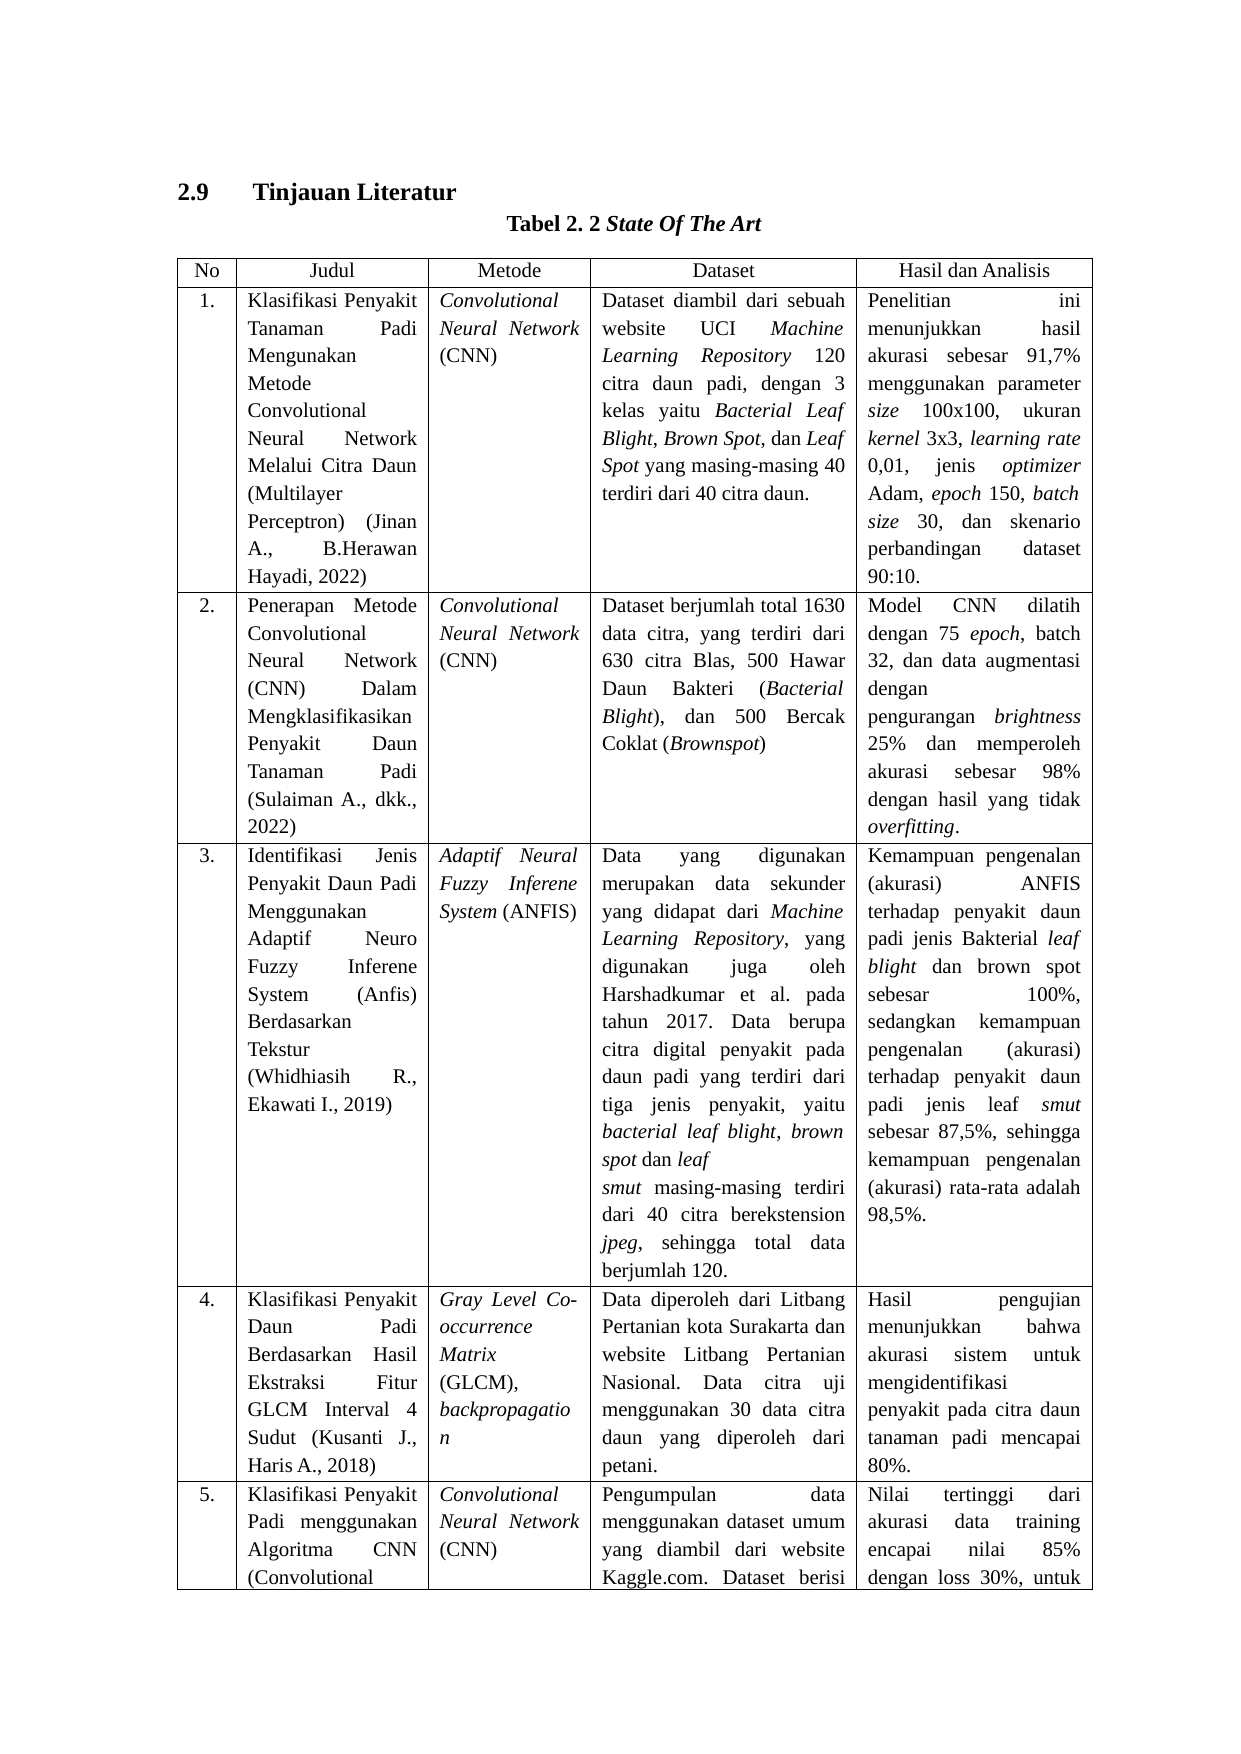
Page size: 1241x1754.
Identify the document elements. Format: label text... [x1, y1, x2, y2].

table_cell 4. [178, 1287, 236, 1481]
table_cell 3. [178, 844, 236, 1286]
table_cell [591, 1482, 856, 1589]
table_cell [237, 1482, 428, 1589]
table_cell Klasifikasi Penyakit Daun Padi Berdasarkan Hasil Ekstraksi Fitur GLCM Interval 4 Sudut (Kusanti J., Haris A., 2018) [237, 1287, 428, 1481]
table_header No [178, 259, 236, 287]
table_cell Kemampuan pengenalan (akurasi) ANFIS terhadap penyakit daun padi jenis Bakterial leaf blight dan brown spot sebesar 100%, sedangkan kemampuan pengenalan (akurasi) terhadap penyakit daun padi jenis leaf smut sebesar 87,5%, sehingga kemampuan pengenalan (akurasi) rata-rata adalah 98,5%. [857, 844, 1092, 1286]
table_header Metode [429, 259, 590, 287]
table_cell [857, 1482, 1092, 1589]
text Tabel 2. 2 State Of The Art [177, 210, 1092, 237]
table_header Hasil dan Analisis [857, 259, 1092, 287]
table_cell 2. [178, 593, 236, 842]
table_cell Identifikasi Jenis Penyakit Daun Padi Menggunakan Adaptif Neuro Fuzzy Inferene System (Anfis) Berdasarkan Tekstur (Whidhiasih R., Ekawati I., 2019) [237, 844, 428, 1286]
table_cell Convolutional Neural Network (CNN) [429, 1482, 590, 1589]
table_cell Data diperoleh dari Litbang Pertanian kota Surakarta dan website Litbang Pertanian Nasional. Data citra uji menggunakan 30 data citra daun yang diperoleh dari petani. [591, 1287, 856, 1481]
table_header Judul [237, 259, 428, 287]
table_cell Dataset diambil dari sebuah website UCI Machine Learning Repository 120 citra daun padi, dengan 3 kelas yaitu Bacterial Leaf Blight, Brown Spot, dan Leaf Spot yang masing-masing 40 terdiri dari 40 citra daun. [591, 288, 856, 592]
table_cell Data yang digunakan merupakan data sekunder yang didapat dari Machine Learning Repository, yang digunakan juga oleh Harshadkumar et al. pada tahun 2017. Data berupa citra digital penyakit pada daun padi yang terdiri dari tiga jenis penyakit, yaitu bacterial leaf blight, brown spot dan leaf smut masing-masing terdiri dari 40 citra berekstension jpeg, sehingga total data berjumlah 120. [591, 844, 856, 1286]
table_cell Penelitian ini menunjukkan hasil akurasi sebesar 91,7% menggunakan parameter size 100x100, ukuran kernel 3x3, learning rate 0,01, jenis optimizer Adam, epoch 150, batch size 30, dan skenario perbandingan dataset 90:10. [857, 288, 1092, 592]
table_cell Dataset berjumlah total 1630 data citra, yang terdiri dari 630 citra Blas, 500 Hawar Daun Bakteri (Bacterial Blight), dan 500 Bercak Coklat (Brownspot) [591, 593, 856, 842]
table_cell Gray Level Co-occurrence Matrix (GLCM), backpropagation [429, 1287, 590, 1481]
table_cell Klasifikasi Penyakit Tanaman Padi Mengunakan Metode Convolutional Neural Network Melalui Citra Daun (Multilayer Perceptron) (Jinan A., B.Herawan Hayadi, 2022) [237, 288, 428, 592]
subtitle Tinjauan Literatur [177, 177, 1092, 206]
table_cell Convolutional Neural Network (CNN) [429, 593, 590, 842]
table_cell 1. [178, 288, 236, 592]
table_cell Penerapan Metode Convolutional Neural Network (CNN) Dalam Mengklasifikasikan Penyakit Daun Tanaman Padi (Sulaiman A., dkk., 2022) [237, 593, 428, 842]
table_cell Adaptif Neural Fuzzy Inferene System (ANFIS) [429, 844, 590, 1286]
table_cell 5. [178, 1482, 236, 1589]
table_cell Hasil pengujian menunjukkan bahwa akurasi sistem untuk mengidentifikasi penyakit pada citra daun tanaman padi mencapai 80%. [857, 1287, 1092, 1481]
table_header Dataset [591, 259, 856, 287]
table_cell Convolutional Neural Network (CNN) [429, 288, 590, 592]
table_cell Model CNN dilatih dengan 75 epoch, batch 32, dan data augmentasi dengan pengurangan brightness 25% dan memperoleh akurasi sebesar 98% dengan hasil yang tidak overfitting. [857, 593, 1092, 842]
